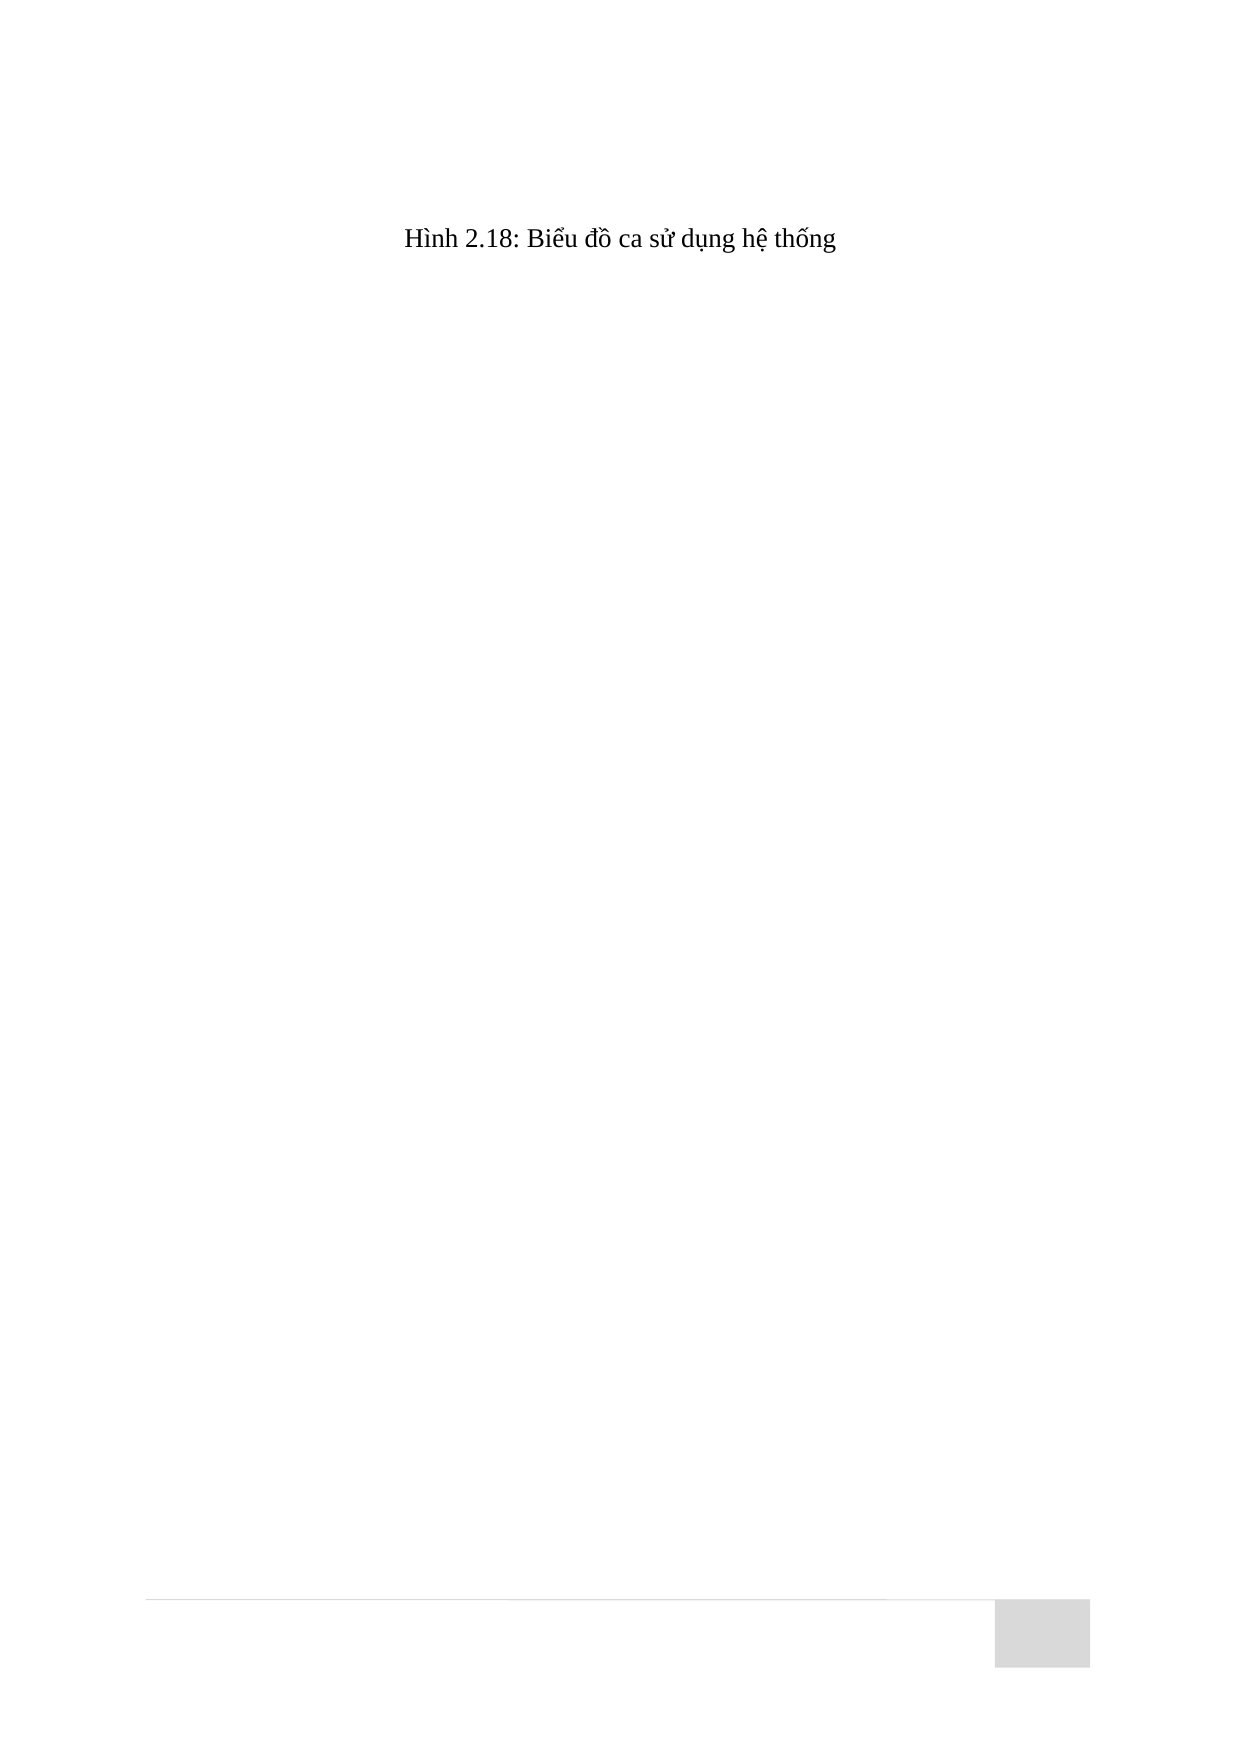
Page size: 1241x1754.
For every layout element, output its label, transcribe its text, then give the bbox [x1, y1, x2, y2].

text Hình 2.18: Biểu đồ ca sử dụng hệ thống [150, 222, 1090, 253]
